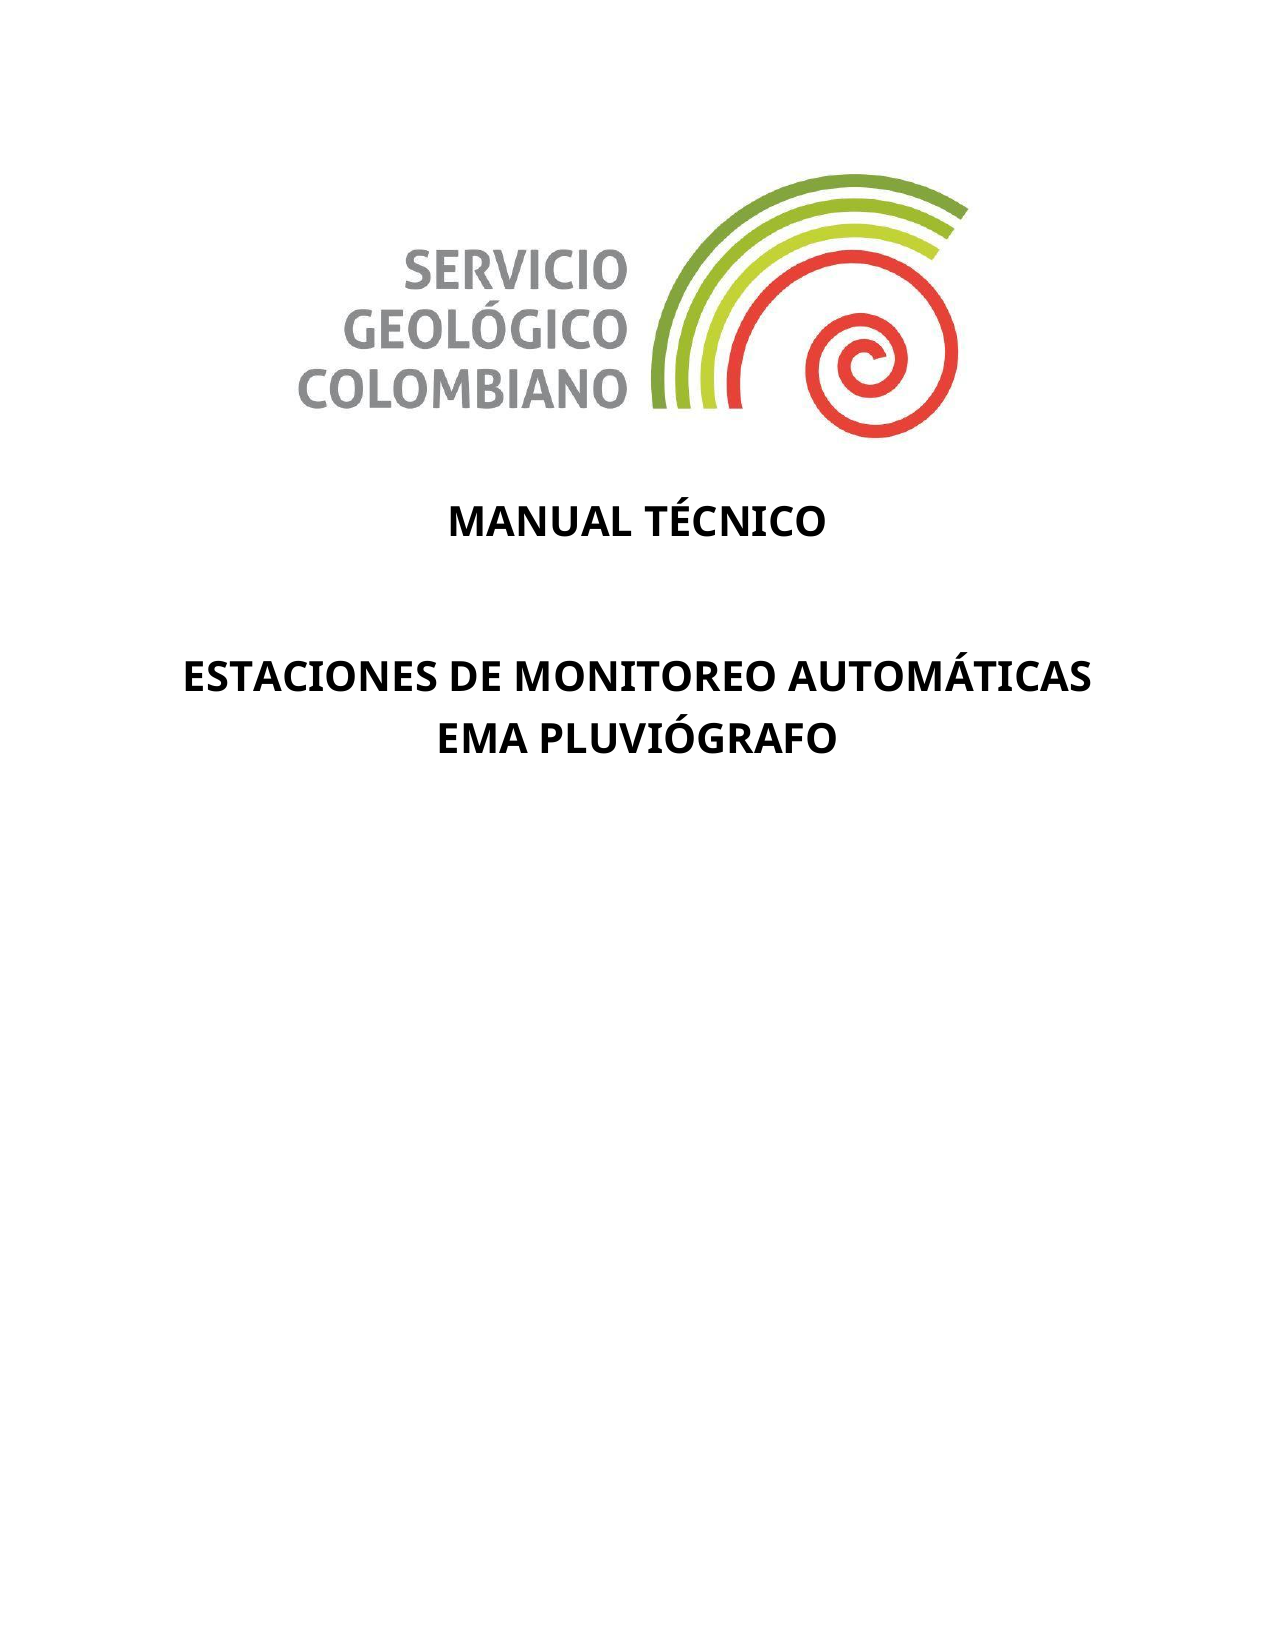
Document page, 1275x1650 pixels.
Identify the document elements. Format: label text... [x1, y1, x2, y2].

picture [270, 147, 1005, 472]
text ESTACIONES DE MONITOREO AUTOMÁTICAS EMA PLUVIÓGRAFO [177, 647, 1098, 765]
text MANUAL TÉCNICO [177, 491, 1098, 548]
